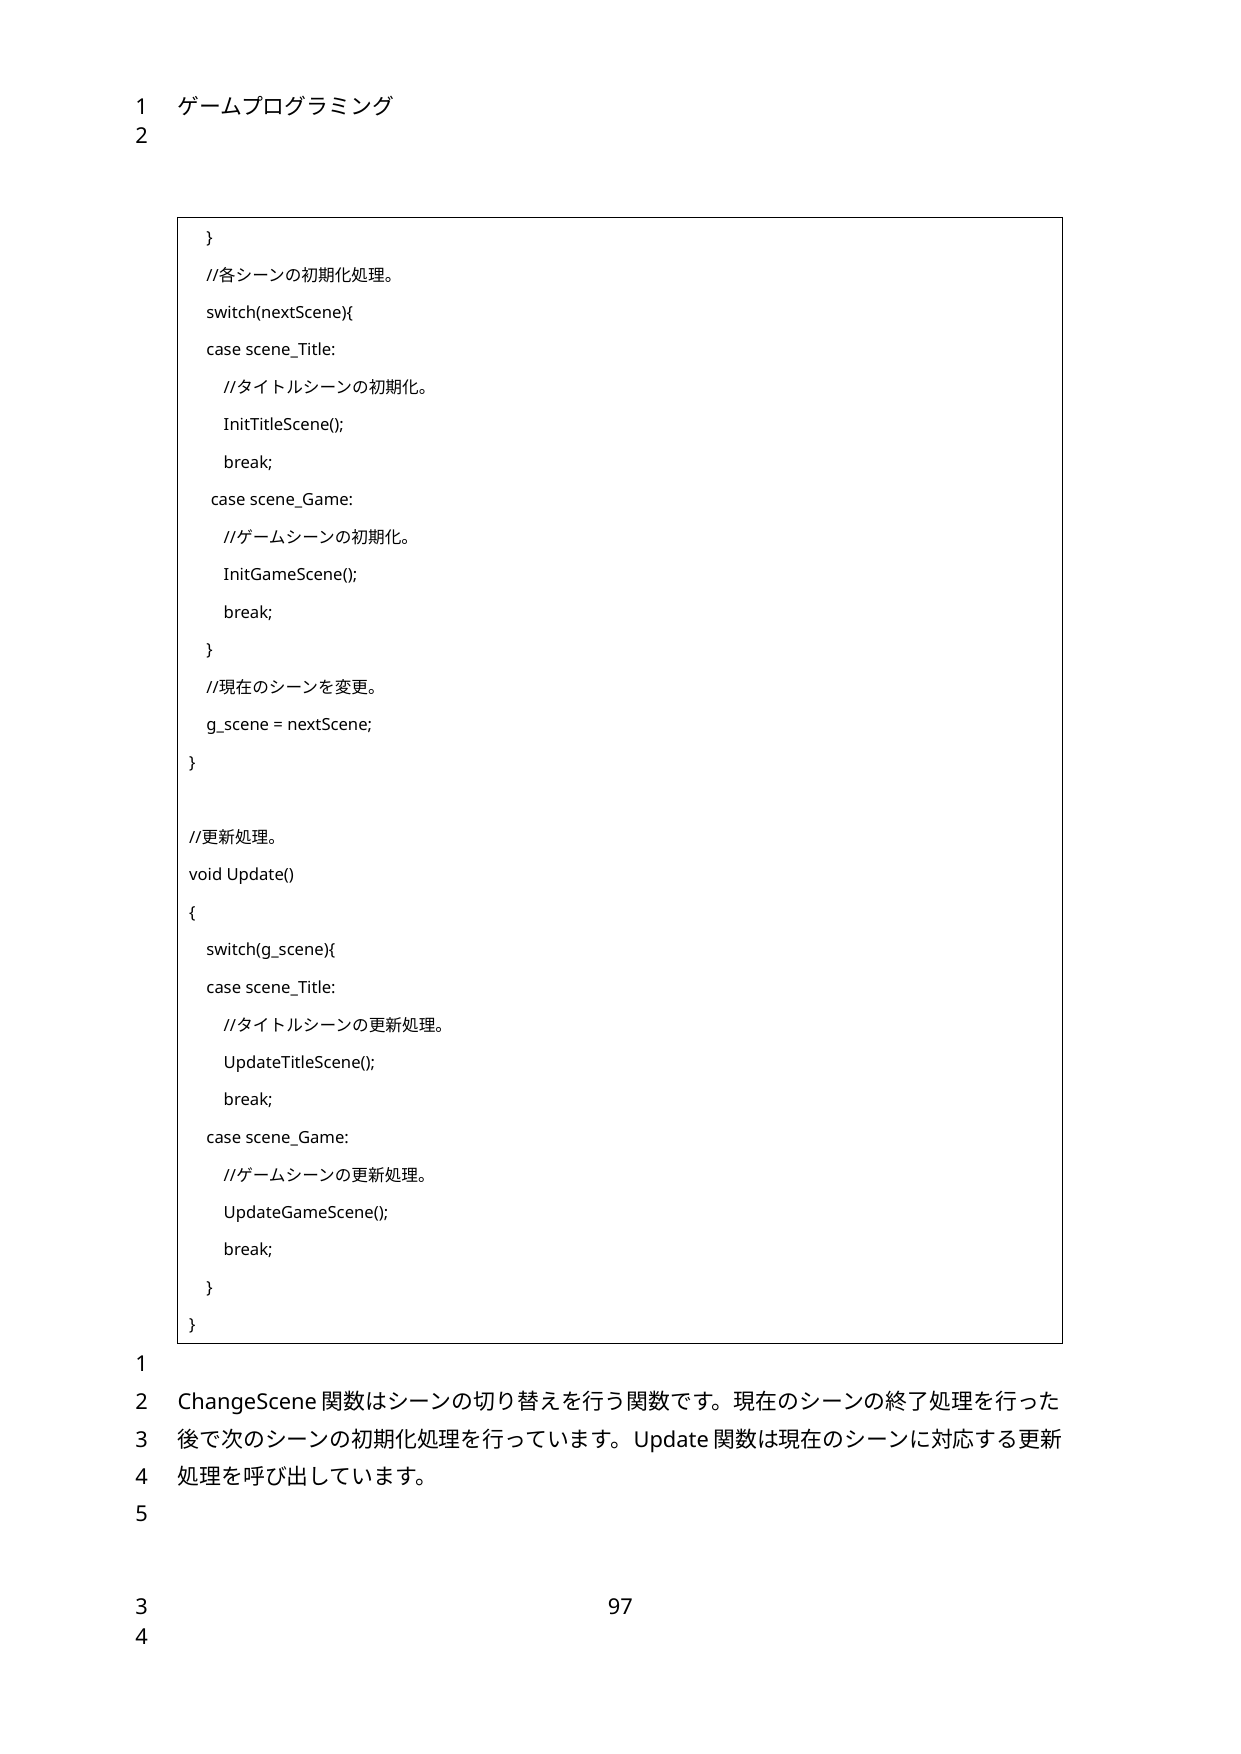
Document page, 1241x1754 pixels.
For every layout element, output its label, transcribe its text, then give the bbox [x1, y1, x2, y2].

text ChangeScene関数はシーンの切り替えを行う関数です。現在のシーンの終了処理を行った後で次のシーンの初期化処理を行っています。Update関数は現在のシーンに対応する更新処理を呼び出しています。 [177, 1381, 1063, 1494]
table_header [178, 218, 1062, 1343]
